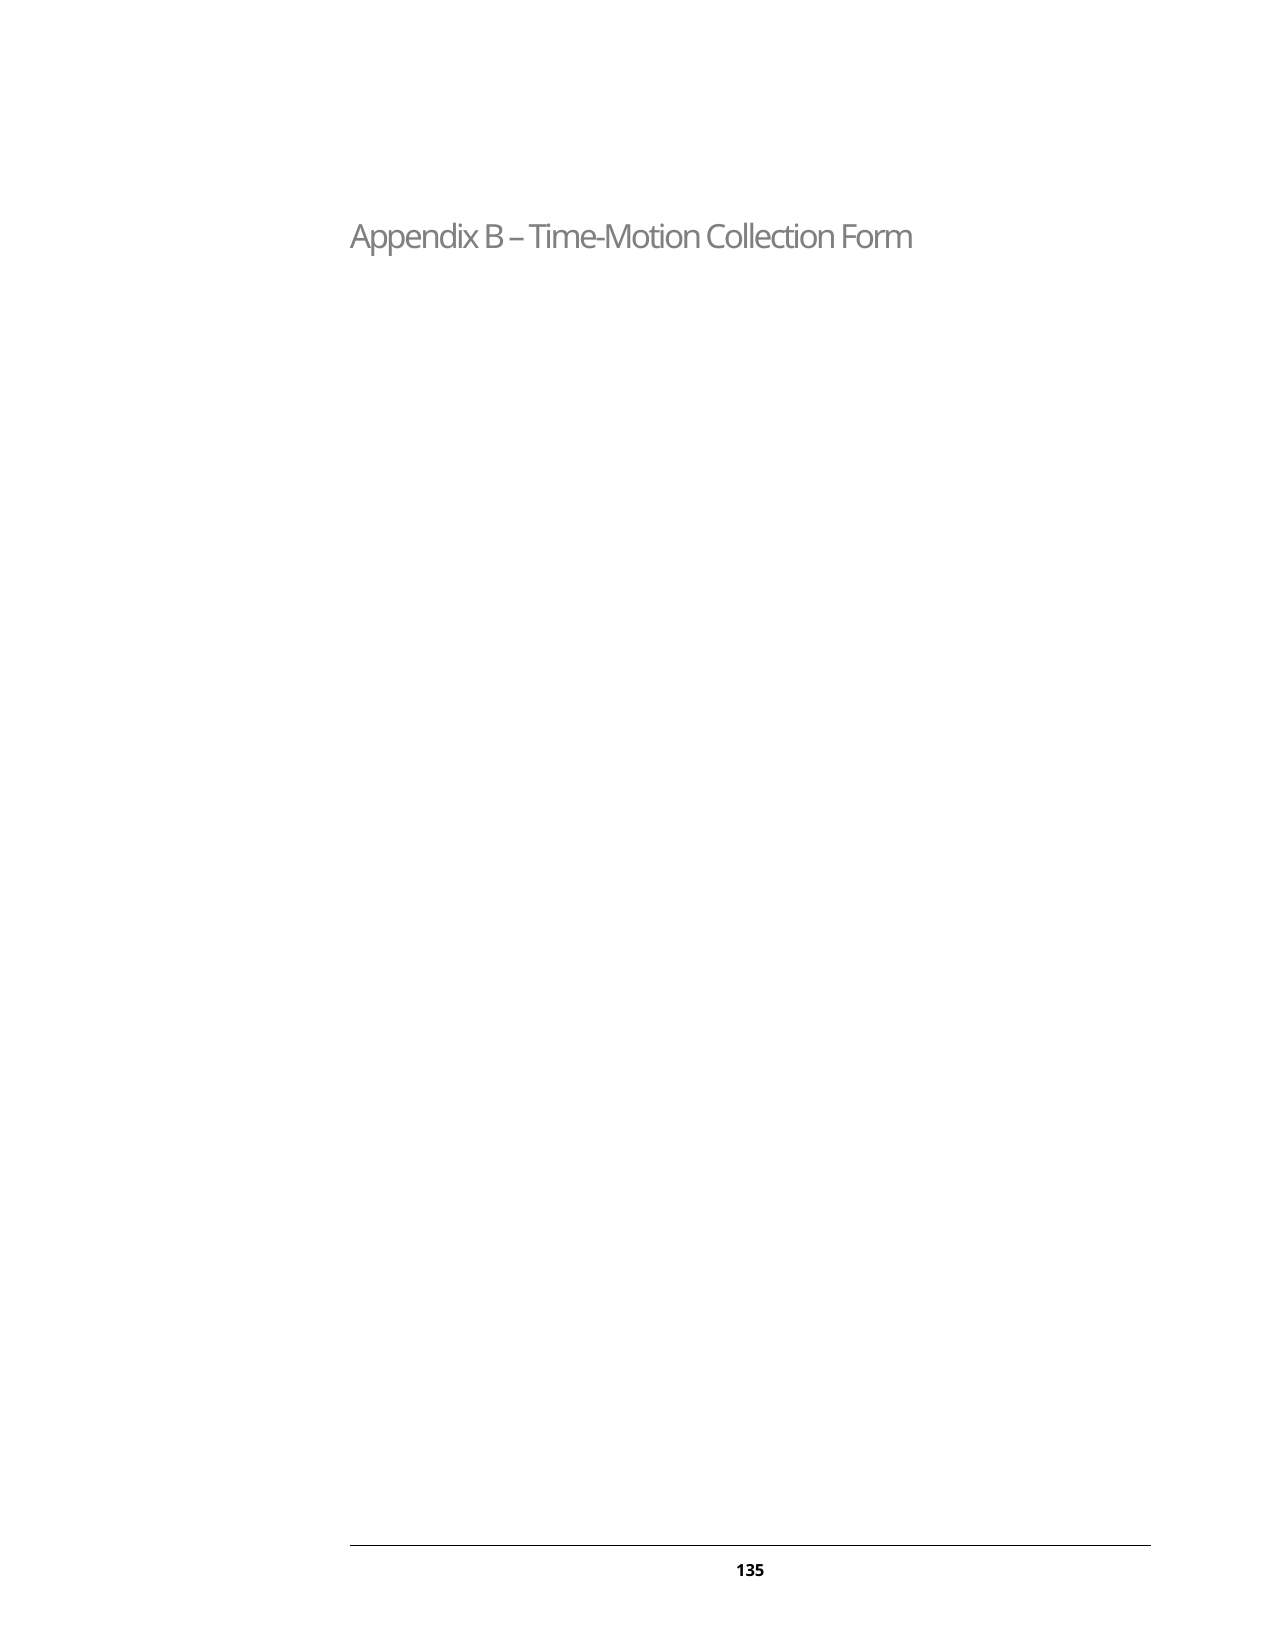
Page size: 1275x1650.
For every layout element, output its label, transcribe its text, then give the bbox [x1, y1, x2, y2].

subtitle Appendix B – Time-Motion Collection Form [349, 212, 1151, 258]
